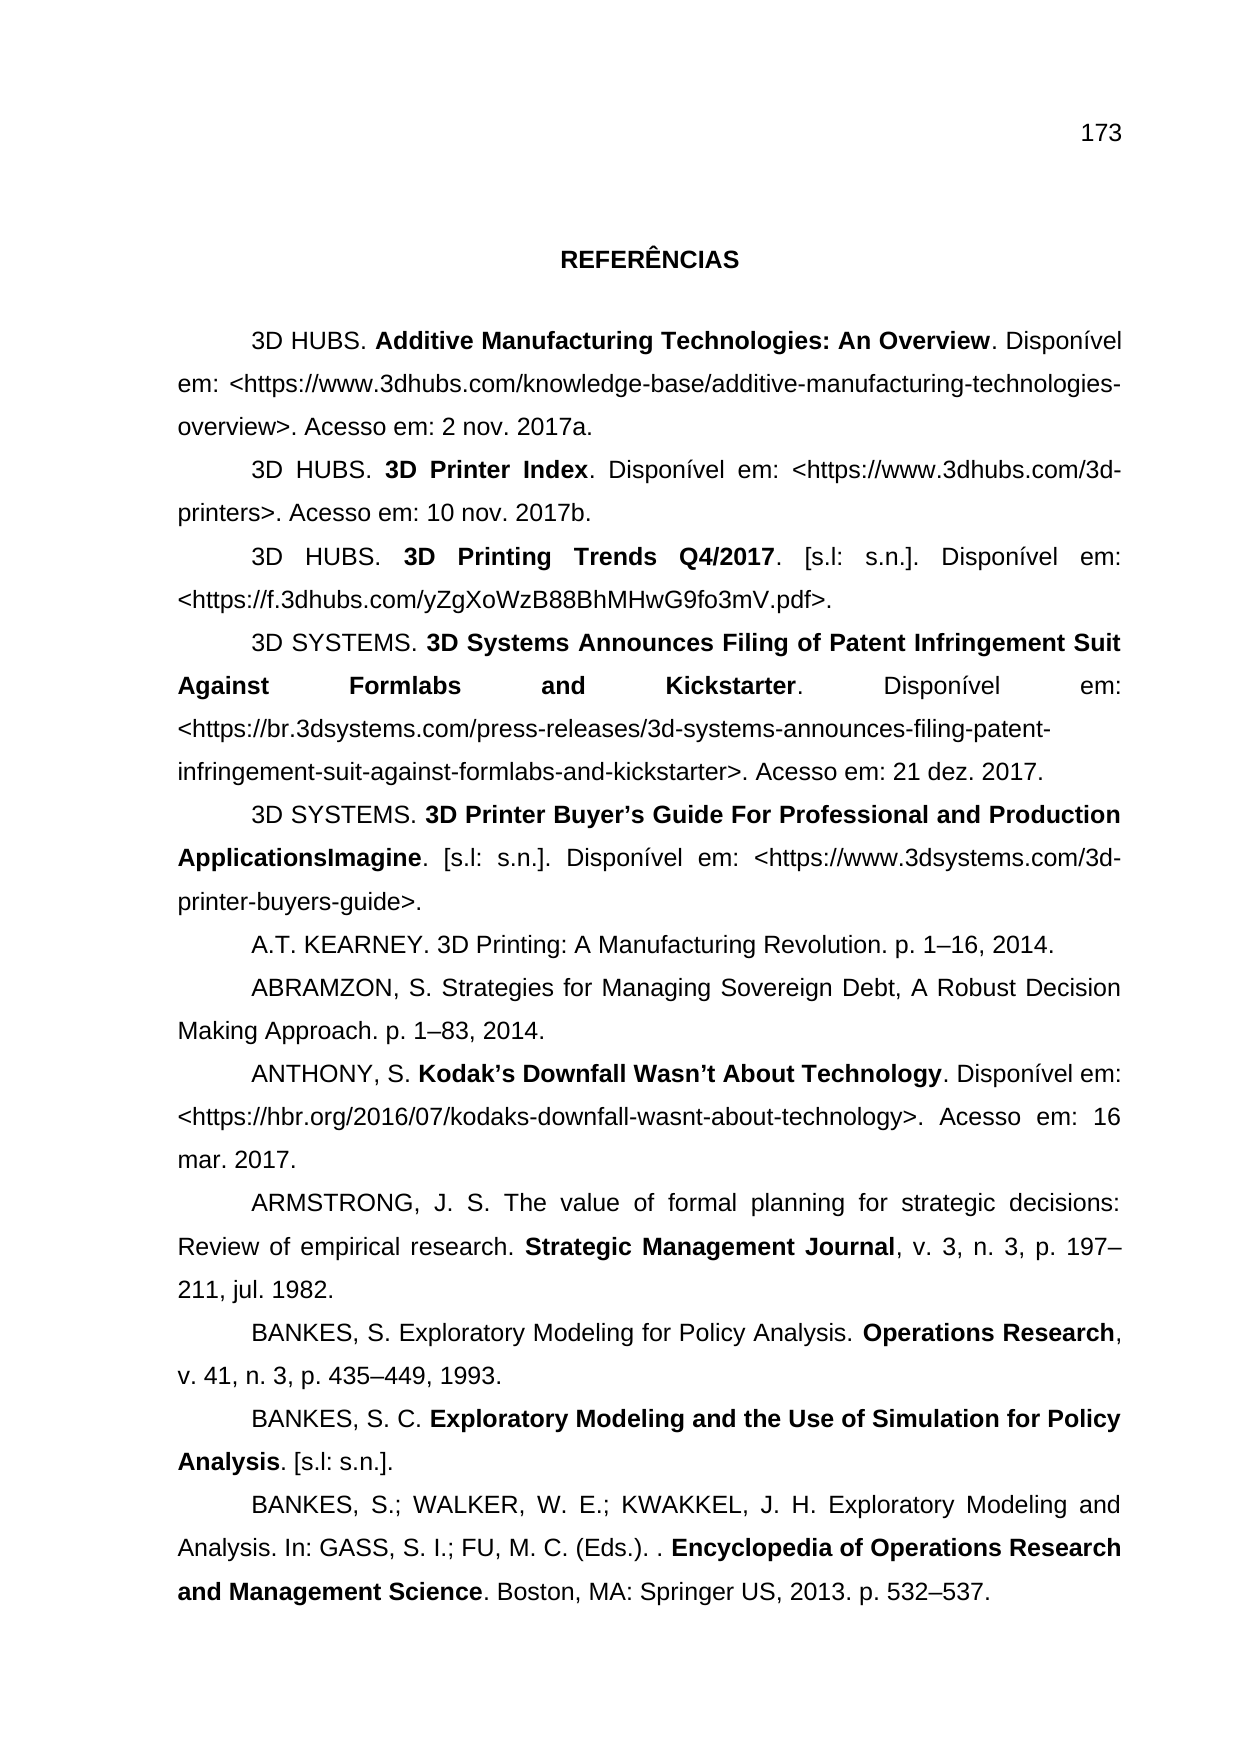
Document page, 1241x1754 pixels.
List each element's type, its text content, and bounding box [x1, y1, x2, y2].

text 3D HUBS. 3D Printer Index. Disponível em: <https://www.3dhubs.com/3d-printers>. Acesso em: 10 nov. 2017b. [177, 455, 1122, 527]
text 3D HUBS. Additive Manufacturing Technologies: An Overview. Disponível em: <https://www.3dhubs.com/knowledge-base/additive-manufacturing-technologies-overview>. Acesso em: 2 nov. 2017a. [177, 326, 1122, 441]
text ARMSTRONG, J. S. The value of formal planning for strategic decisions: Review of empirical research. Strategic Management Journal, v. 3, n. 3, p. 197–211, jul. 1982. [177, 1188, 1122, 1303]
text BANKES, S. Exploratory Modeling for Policy Analysis. Operations Research, v. 41, n. 3, p. 435–449, 1993. [177, 1318, 1122, 1390]
text BANKES, S.; WALKER, W. E.; KWAKKEL, J. H. Exploratory Modeling and Analysis. In: GASS, S. I.; FU, M. C. (Eds.). . Encyclopedia of Operations Research and Management Science. Boston, MA: Springer US, 2013. p. 532–537. [177, 1490, 1122, 1605]
text BANKES, S. C. Exploratory Modeling and the Use of Simulation for Policy Analysis. [s.l: s.n.]. [177, 1404, 1122, 1476]
text ABRAMZON, S. Strategies for Managing Sovereign Debt, A Robust Decision Making Approach. p. 1–83, 2014. [177, 973, 1122, 1045]
text ANTHONY, S. Kodak’s Downfall Wasn’t About Technology. Disponível em: <https://hbr.org/2016/07/kodaks-downfall-wasnt-about-technology>. Acesso em: 16 mar. 2017. [177, 1059, 1122, 1174]
text A.T. KEARNEY. 3D Printing: A Manufacturing Revolution. p. 1–16, 2014. [177, 930, 1122, 958]
text 3D SYSTEMS. 3D Systems Announces Filing of Patent Infringement Suit Against Formlabs and Kickstarter. Disponível em: <https://br.3dsystems.com/press-releases/3d-systems-announces-filing-patent-infringement-suit-against-formlabs-and-kickstarter>. Acesso em: 21 dez. 2017. [177, 628, 1122, 786]
text 3D SYSTEMS. 3D Printer Buyer’s Guide For Professional and Production ApplicationsImagine. [s.l: s.n.]. Disponível em: <https://www.3dsystems.com/3d-printer-buyers-guide>. [177, 800, 1122, 915]
text 3D HUBS. 3D Printing Trends Q4/2017. [s.l: s.n.]. Disponível em: <https://f.3dhubs.com/yZgXoWzB88BhMHwG9fo3mV.pdf>. [177, 542, 1122, 613]
subtitle REFERÊNCIAS [177, 245, 1122, 274]
